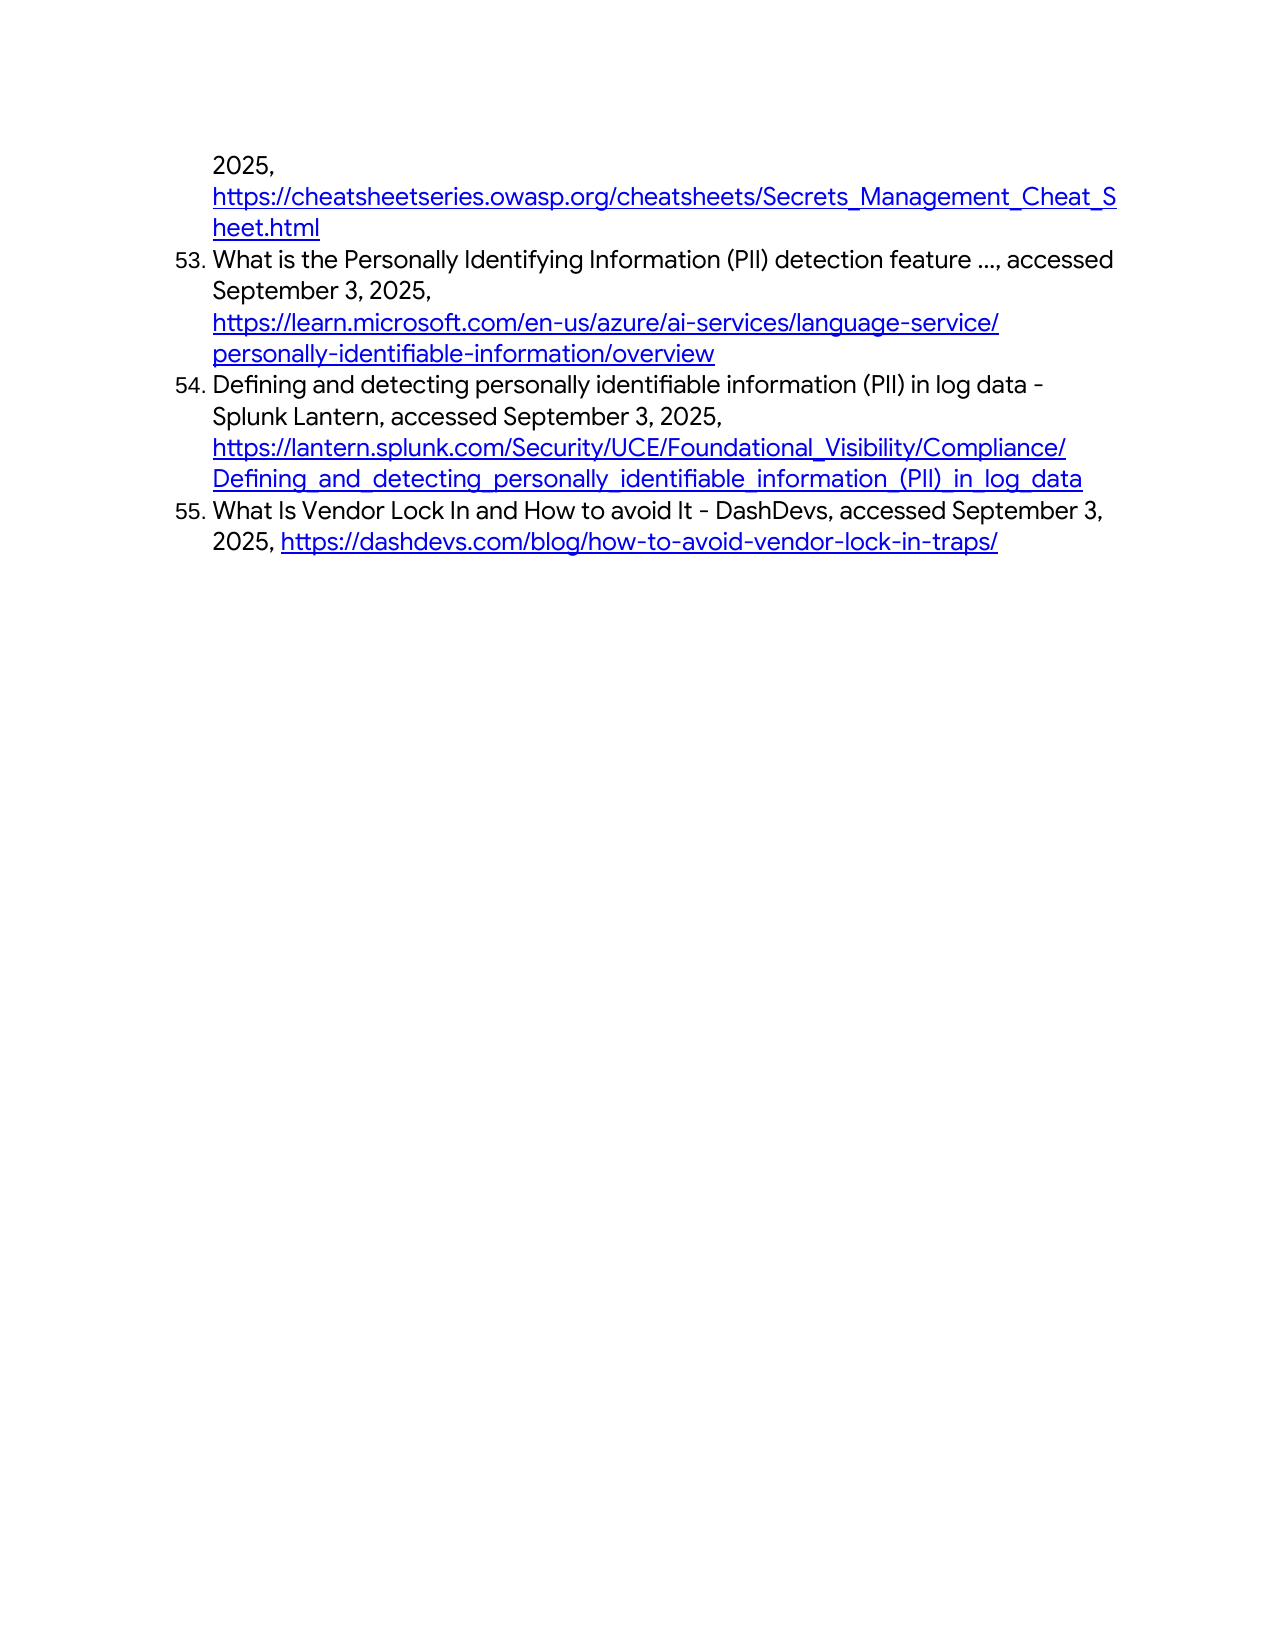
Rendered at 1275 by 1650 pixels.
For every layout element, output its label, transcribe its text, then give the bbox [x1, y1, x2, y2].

list Defining and detecting personally identifiable information (PII) in log data - Splunk Lantern, accessed September 3, 2025, https://lantern.splunk.com/Security/UCE/Foundational_Visibility/Compliance/Defining_and_detecting_personally_identifiable_information_(PII)_in_log_data [175, 369, 1125, 495]
list What is the Personally Identifying Information (PII) detection feature ..., accessed September 3, 2025, https://learn.microsoft.com/en-us/azure/ai-services/language-service/personally-identifiable-information/overview [175, 244, 1125, 369]
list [175, 150, 1125, 244]
list What Is Vendor Lock In and How to avoid It - DashDevs, accessed September 3, 2025, https://dashdevs.com/blog/how-to-avoid-vendor-lock-in-traps/ [175, 495, 1125, 558]
